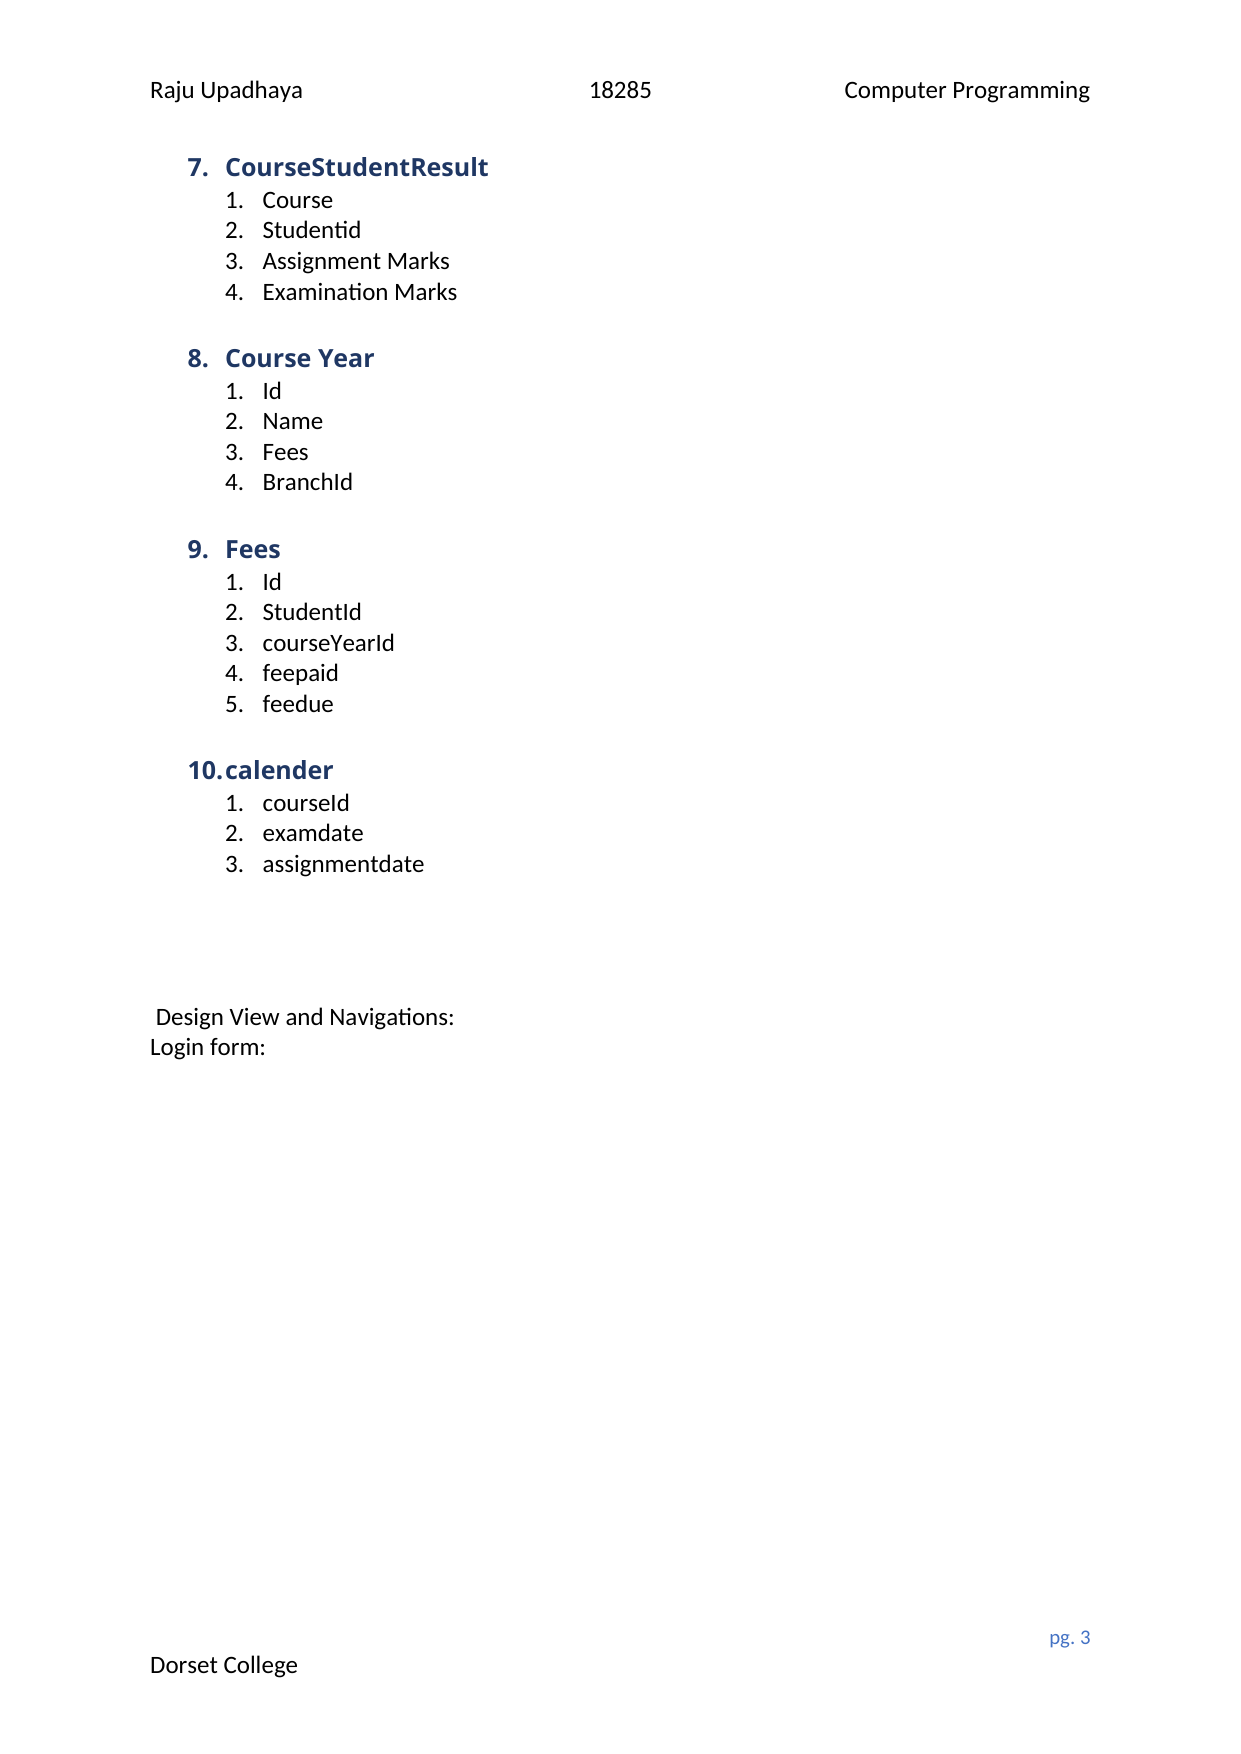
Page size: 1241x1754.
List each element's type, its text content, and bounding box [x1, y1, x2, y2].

text Login form: [150, 1031, 1090, 1062]
list Id [225, 566, 1090, 596]
list Course [225, 184, 1090, 214]
list BranchId [225, 466, 1090, 497]
list feepaid [225, 657, 1090, 688]
subtitle CourseStudentResult [187, 150, 1090, 184]
list Id [225, 375, 1090, 405]
list examdate [225, 818, 1090, 848]
list Name [225, 405, 1090, 436]
subtitle Course Year [187, 341, 1090, 375]
list Studentid [225, 214, 1090, 245]
list Examination Marks [225, 276, 1090, 306]
list Fees [225, 436, 1090, 466]
subtitle calender [187, 753, 1090, 787]
list StudentId [225, 596, 1090, 627]
list courseYearId [225, 627, 1090, 657]
text Design View and Navigations: [150, 1001, 1090, 1031]
list assignmentdate [225, 848, 1090, 879]
list feedue [225, 688, 1090, 718]
subtitle Fees [187, 532, 1090, 566]
list courseId [225, 787, 1090, 818]
list Assignment Marks [225, 245, 1090, 276]
